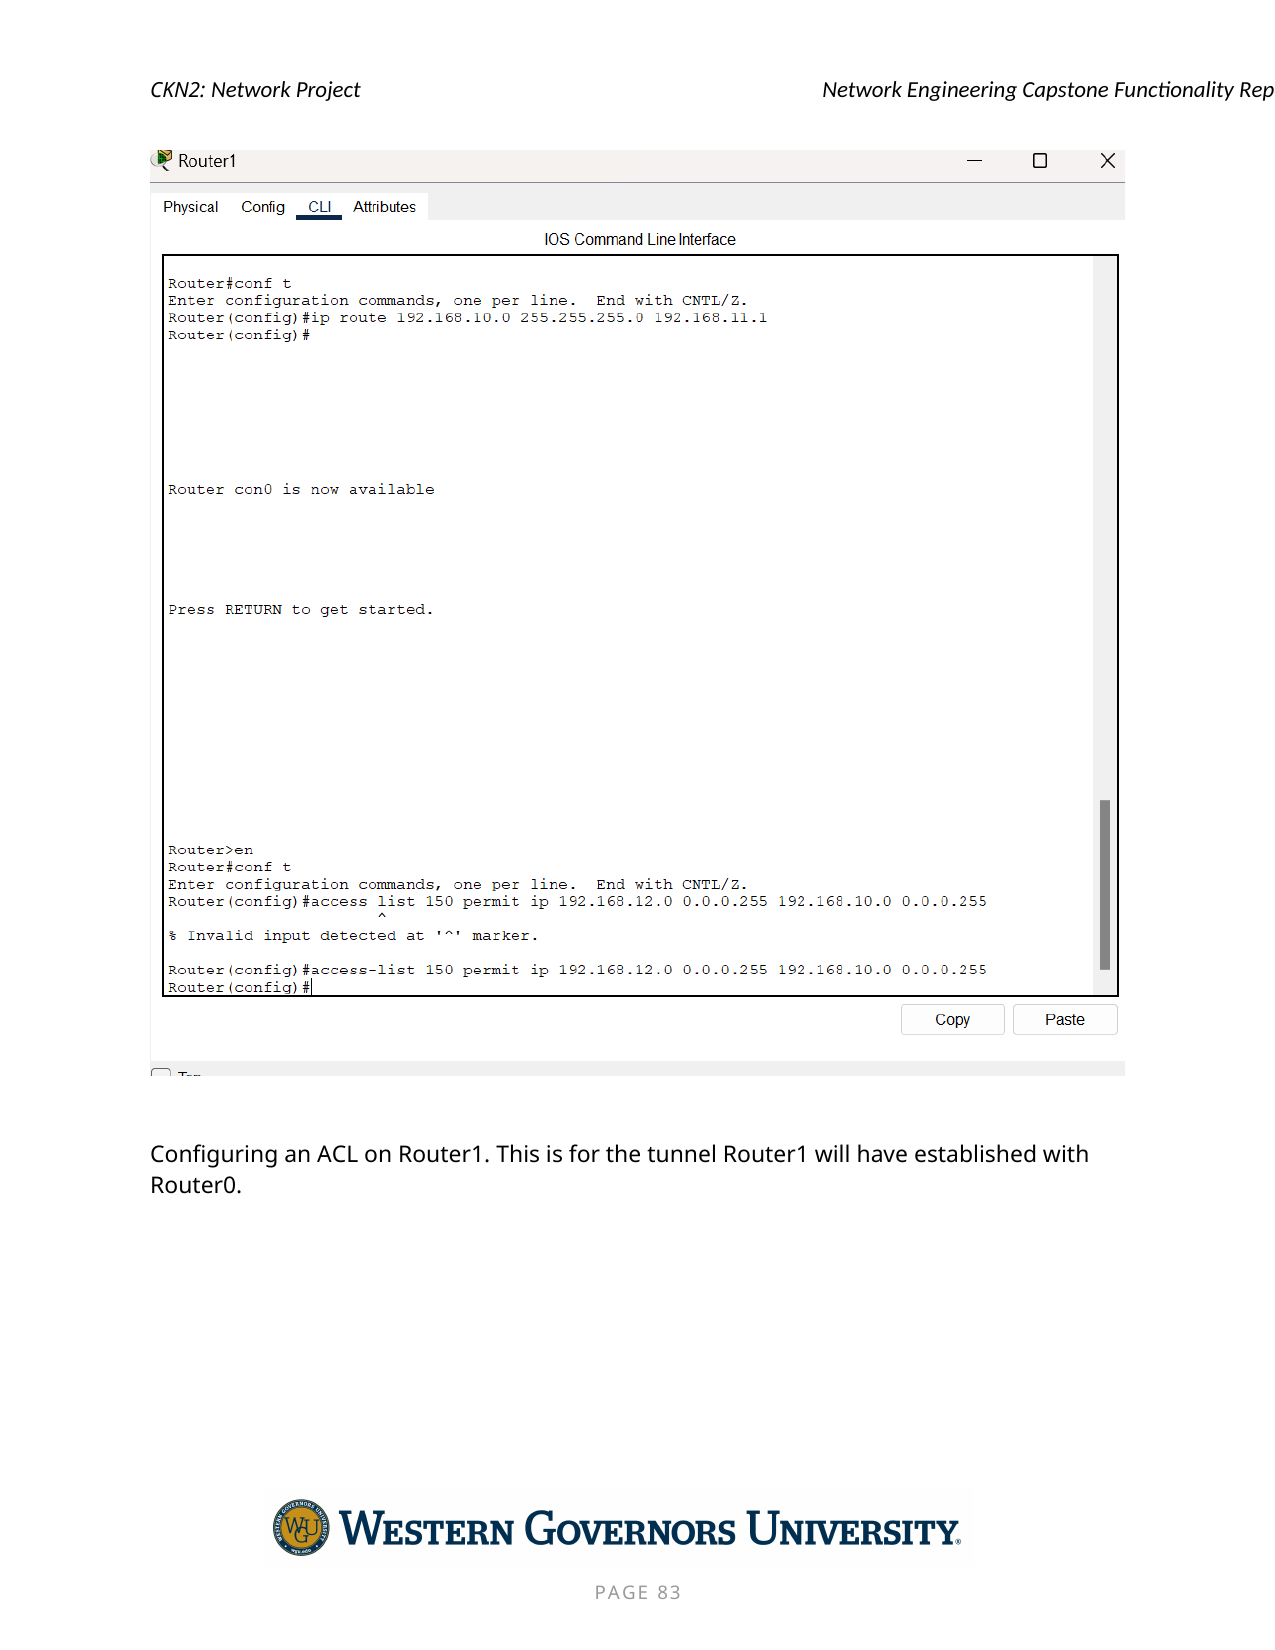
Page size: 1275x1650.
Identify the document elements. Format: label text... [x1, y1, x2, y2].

picture [263, 1488, 974, 1567]
picture [150, 150, 1125, 1076]
text Configuring an ACL on Router1. This is for the tunnel Router1 will have established with Router0. [150, 1138, 1125, 1200]
